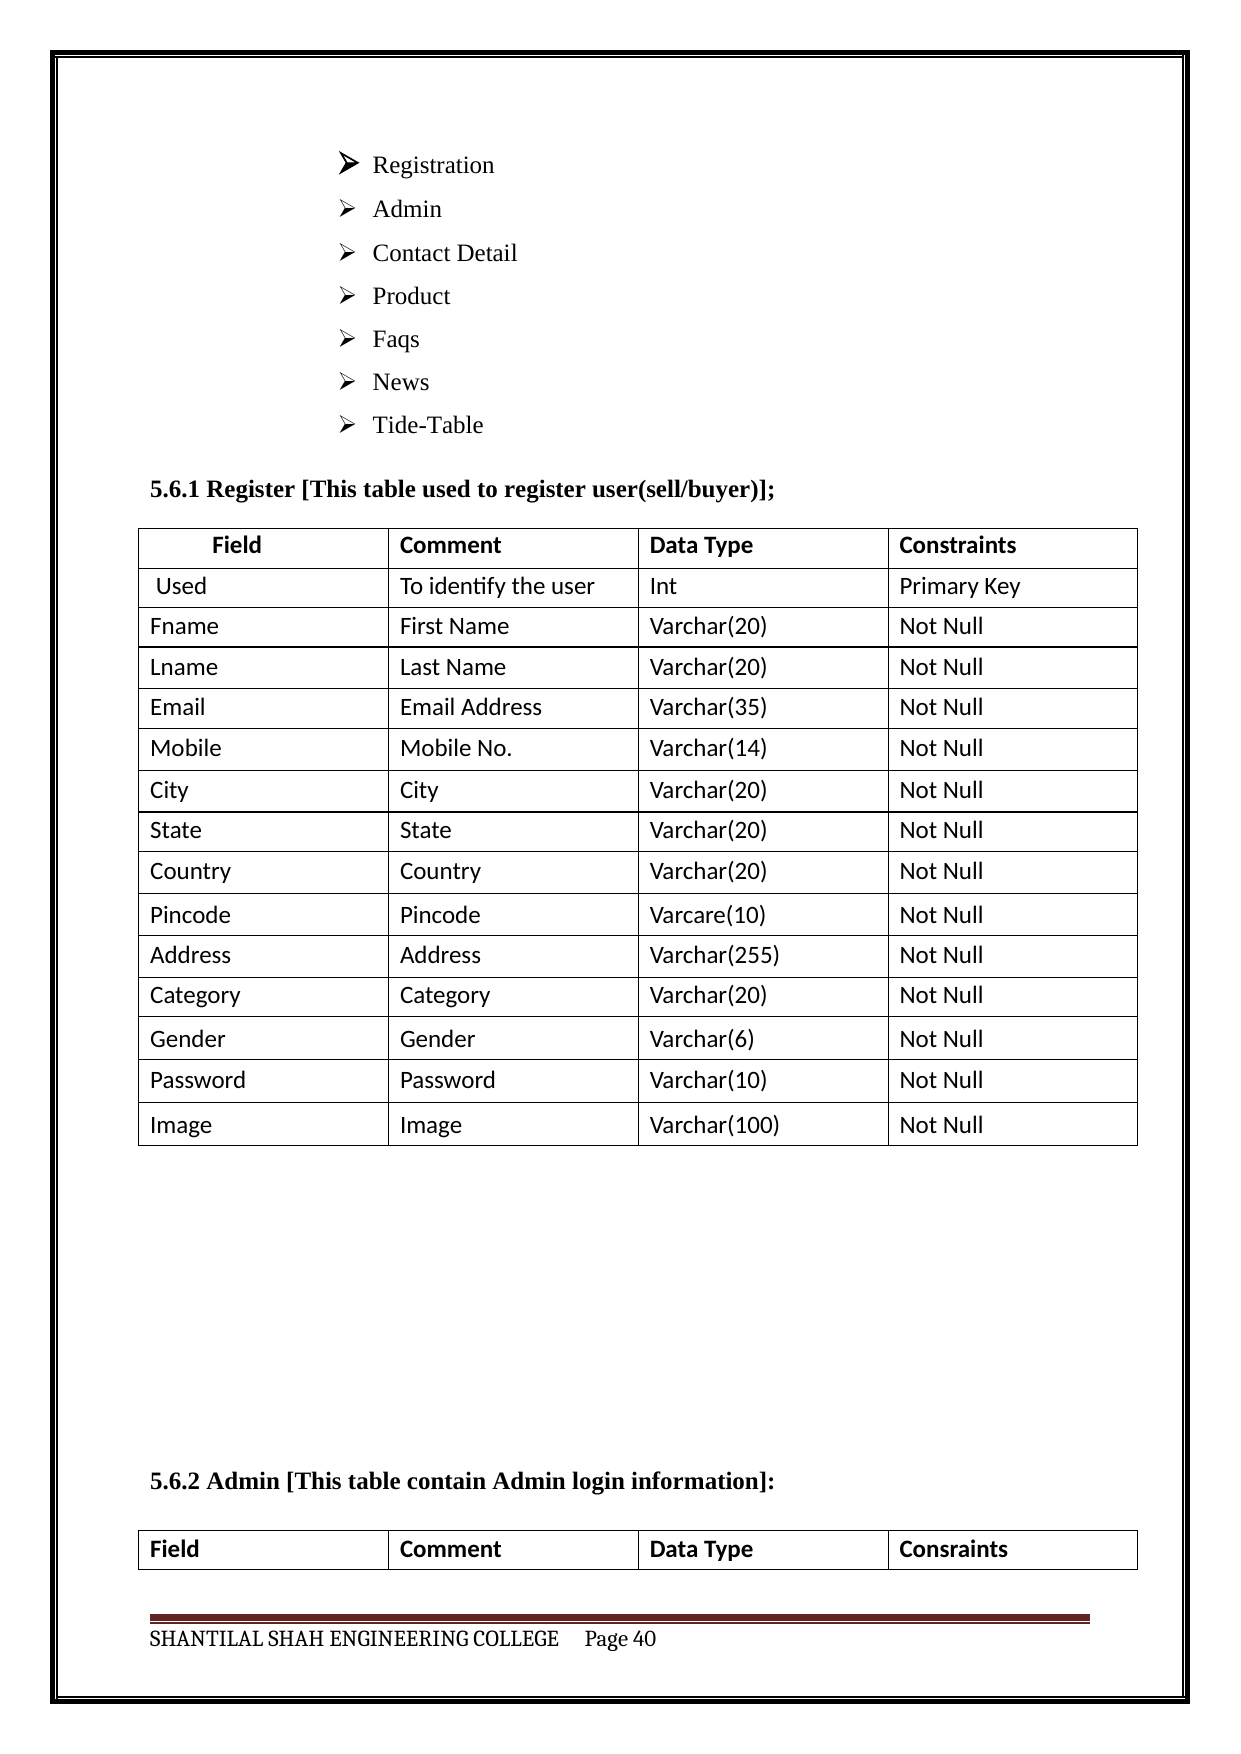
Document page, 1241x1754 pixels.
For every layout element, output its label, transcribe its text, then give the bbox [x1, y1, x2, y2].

list Tide-Table [337, 410, 1090, 439]
list Contact Detail [337, 238, 1090, 266]
table_cell Varchar(20) [639, 771, 888, 811]
table_header Field [139, 1531, 388, 1569]
table_cell Not Null [889, 936, 1137, 977]
table_cell State [139, 813, 388, 851]
list Product [337, 281, 1090, 309]
table_cell To identify the user [389, 569, 638, 607]
table_cell Varchar(6) [639, 1017, 888, 1059]
table_cell Email Address [389, 689, 638, 728]
table_cell Varcare(10) [639, 894, 888, 935]
table_cell Not Null [889, 894, 1137, 935]
table_header Constraints [889, 529, 1137, 567]
table_cell Not Null [889, 1017, 1137, 1059]
table_cell Varchar(10) [639, 1060, 888, 1102]
table_cell Pincode [389, 894, 638, 935]
table_cell Varchar(20) [639, 608, 888, 646]
table_cell Not Null [889, 729, 1137, 769]
table_cell City [139, 771, 388, 811]
table_cell Not Null [889, 608, 1137, 646]
table_cell Not Null [889, 771, 1137, 811]
table_cell Fname [139, 608, 388, 646]
table_cell Varchar(20) [639, 978, 888, 1016]
table_cell Mobile No. [389, 729, 638, 769]
table_cell Mobile [139, 729, 388, 769]
table_cell Image [139, 1103, 388, 1145]
table_cell Not Null [889, 852, 1137, 893]
table_cell Country [139, 852, 388, 893]
table_cell Password [139, 1060, 388, 1102]
table_header Data Type [639, 529, 888, 567]
table_header Comment [389, 529, 638, 567]
list Faqs [337, 324, 1090, 353]
table_cell Varchar(14) [639, 729, 888, 769]
table_cell Email [139, 689, 388, 728]
table_cell Not Null [889, 1103, 1137, 1145]
table_header Comment [389, 1531, 638, 1569]
table_cell Varchar(35) [639, 689, 888, 728]
table_cell Gender [139, 1017, 388, 1059]
table_cell First Name [389, 608, 638, 646]
table_cell Not Null [889, 978, 1137, 1016]
table_cell Address [389, 936, 638, 977]
text 5.6.1 Register [This table used to register user(sell/buyer)]; [150, 474, 1090, 503]
table_cell Varchar(100) [639, 1103, 888, 1145]
table_cell Not Null [889, 1060, 1137, 1102]
table_cell Used [139, 569, 388, 607]
table_cell Address [139, 936, 388, 977]
text 5.6.2 Admin [This table contain Admin login information]: [150, 1466, 1090, 1495]
table_cell Password [389, 1060, 638, 1102]
table_cell State [389, 813, 638, 851]
table_cell Not Null [889, 648, 1137, 688]
table_cell Not Null [889, 689, 1137, 728]
table_cell Image [389, 1103, 638, 1145]
table_cell Primary Key [889, 569, 1137, 607]
list Registration [337, 150, 1090, 180]
table_cell Varchar(255) [639, 936, 888, 977]
table_cell Last Name [389, 648, 638, 688]
table_cell Not Null [889, 813, 1137, 851]
table_cell Varchar(20) [639, 648, 888, 688]
table_cell City [389, 771, 638, 811]
table_cell Lname [139, 648, 388, 688]
table_cell Category [139, 978, 388, 1016]
table_cell Category [389, 978, 638, 1016]
table_header Data Type [639, 1531, 888, 1569]
table_cell Pincode [139, 894, 388, 935]
table_header Field [139, 529, 388, 567]
list Admin [337, 194, 1090, 223]
table_cell Varchar(20) [639, 852, 888, 893]
table_cell Int [639, 569, 888, 607]
table_cell Varchar(20) [639, 813, 888, 851]
table_cell Gender [389, 1017, 638, 1059]
table_header Consraints [889, 1531, 1137, 1569]
table_cell Country [389, 852, 638, 893]
list News [337, 367, 1090, 396]
